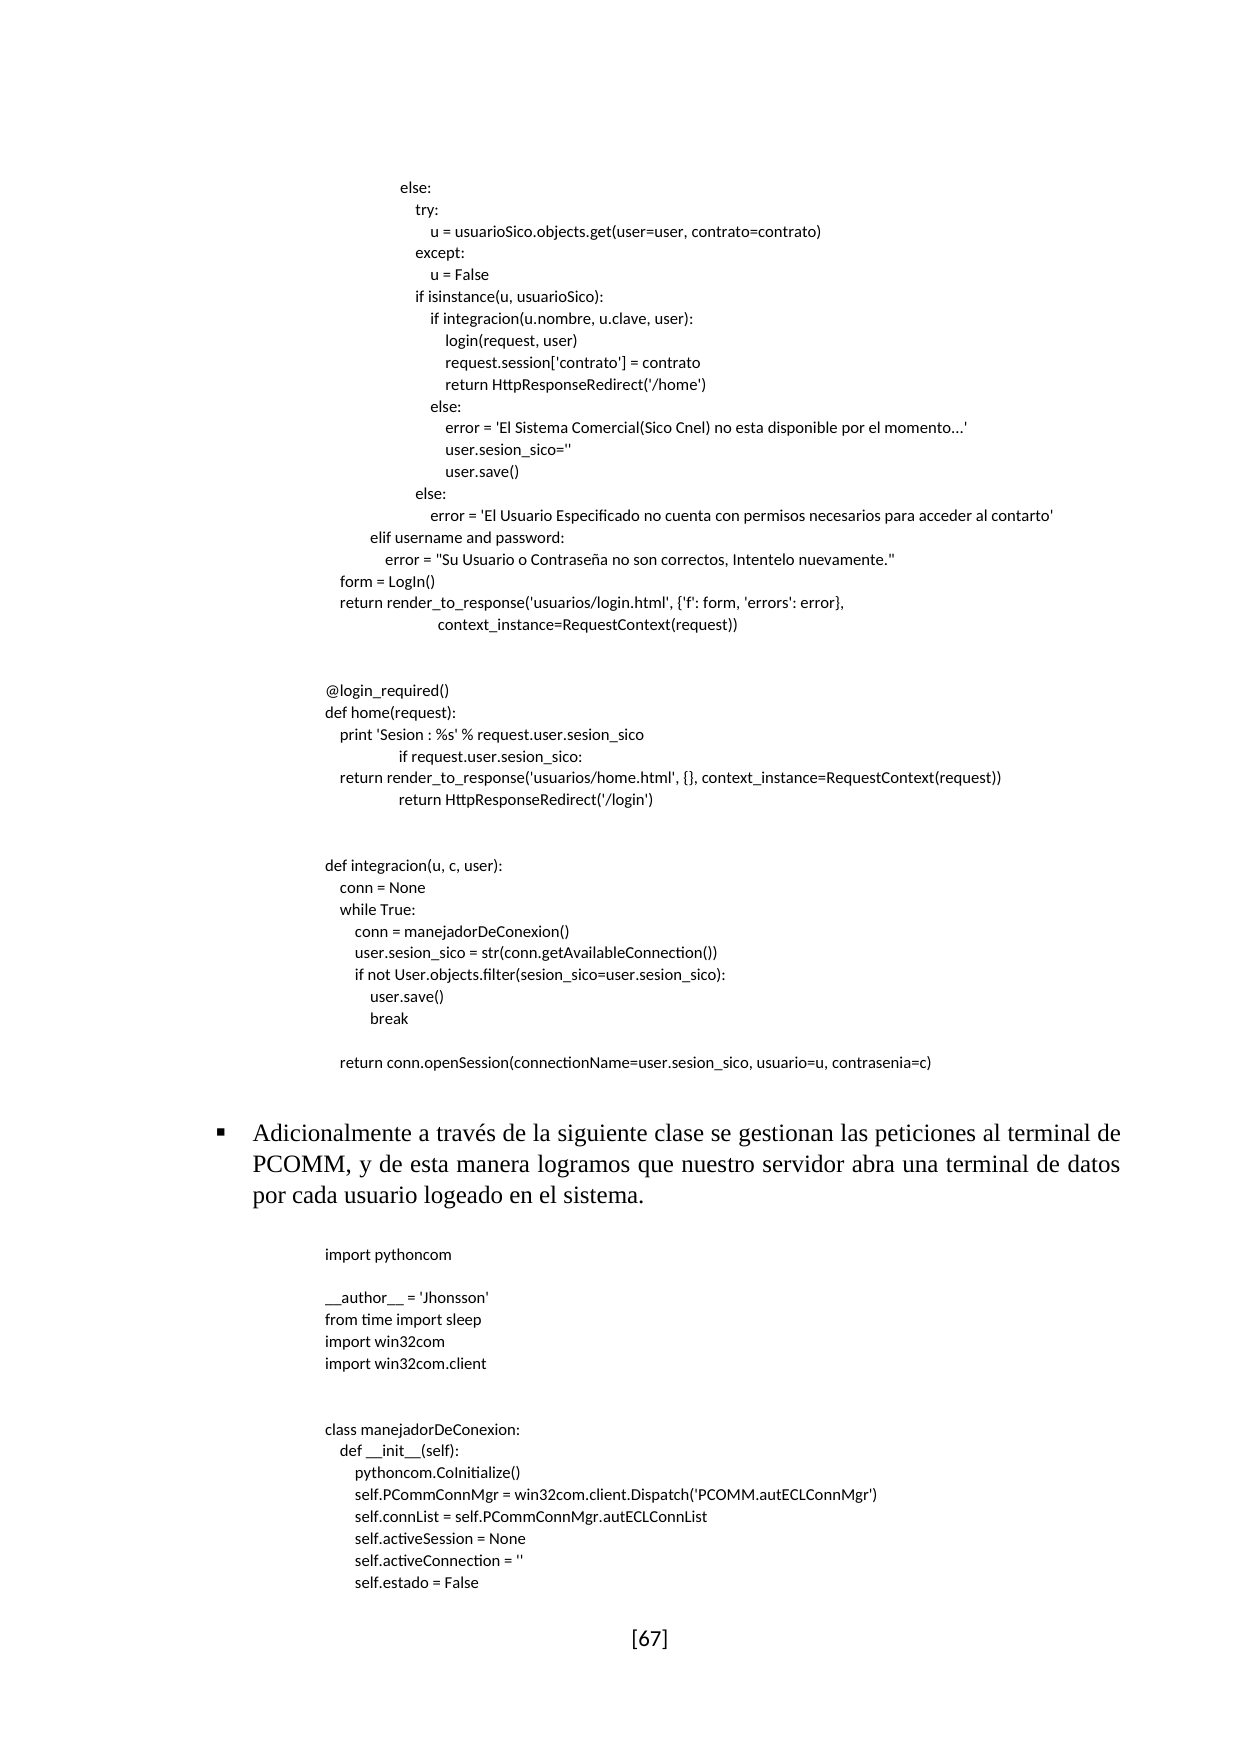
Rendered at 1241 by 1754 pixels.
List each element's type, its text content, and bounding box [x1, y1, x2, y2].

text self.activeSession = None [325, 1528, 1122, 1548]
text self.PCommConnMgr = win32com.client.Dispatch('PCOMM.autECLConnMgr') [325, 1484, 1122, 1505]
text if isinstance(u, usuarioSico): [325, 287, 1122, 307]
text def home(request): [325, 702, 1122, 722]
text user.save() [325, 987, 1122, 1007]
text from time import sleep [325, 1309, 1122, 1330]
text self.estado = False [325, 1572, 1122, 1592]
text if integracion(u.nombre, u.clave, user): [325, 308, 1122, 329]
text u = usuarioSico.objects.get(user=user, contrato=contrato) [325, 221, 1122, 241]
text return HttpResponseRedirect('/login') [325, 790, 1122, 810]
text form = LogIn() [325, 571, 1122, 591]
text error = 'El Usuario Especificado no cuenta con permisos necesarios para acceder al contarto' [325, 505, 1122, 526]
text elif username and password: [325, 527, 1122, 547]
text error = 'El Sistema Comercial(Sico Cnel) no esta disponible por el momento...' [325, 418, 1122, 438]
text else: [325, 483, 1122, 504]
text self.connList = self.PCommConnMgr.autECLConnList [325, 1506, 1122, 1527]
text else: [325, 177, 1122, 197]
text @login_required() [325, 680, 1122, 701]
text user.sesion_sico = str(conn.getAvailableConnection()) [325, 943, 1122, 963]
text user.sesion_sico='' [325, 440, 1122, 460]
text user.save() [325, 462, 1122, 482]
text import win32com [325, 1331, 1122, 1352]
text return HttpResponseRedirect('/home') [325, 374, 1122, 394]
text conn = manejadorDeConexion() [325, 921, 1122, 941]
text if request.user.sesion_sico: [325, 746, 1122, 766]
text login(request, user) [325, 330, 1122, 351]
text def integracion(u, c, user): [325, 855, 1122, 876]
text else: [325, 396, 1122, 416]
text context_instance=RequestContext(request)) [325, 615, 1122, 635]
text request.session['contrato'] = contrato [325, 352, 1122, 372]
text u = False [325, 265, 1122, 285]
list Adicionalmente a través de la siguiente clase se gestionan las peticiones al terminal de PCOMM, y de esta manera logramos que nuestro servidor abra una terminal de datos por cada usuario logeado en el sistema. [215, 1118, 1122, 1209]
text return render_to_response('usuarios/home.html', {}, context_instance=RequestContext(request)) [325, 768, 1122, 788]
text while True: [325, 899, 1122, 919]
text self.activeConnection = '' [325, 1550, 1122, 1570]
text import pythoncom [325, 1244, 1122, 1264]
text print 'Sesion : %s' % request.user.sesion_sico [325, 724, 1122, 744]
text pythoncom.CoInitialize() [325, 1463, 1122, 1483]
text import win32com.client [325, 1353, 1122, 1373]
text try: [325, 199, 1122, 219]
text return conn.openSession(connectionName=user.sesion_sico, usuario=u, contrasenia=c) [325, 1052, 1122, 1072]
text class manejadorDeConexion: [325, 1419, 1122, 1439]
text conn = None [325, 877, 1122, 897]
text error = "Su Usuario o Contraseña no son correctos, Intentelo nuevamente." [325, 549, 1122, 569]
text def __init__(self): [325, 1441, 1122, 1461]
text except: [325, 243, 1122, 263]
text return render_to_response('usuarios/login.html', {'f': form, 'errors': error}, [325, 593, 1122, 613]
text if not User.objects.filter(sesion_sico=user.sesion_sico): [325, 965, 1122, 985]
text __author__ = 'Jhonsson' [325, 1288, 1122, 1308]
text break [325, 1008, 1122, 1029]
